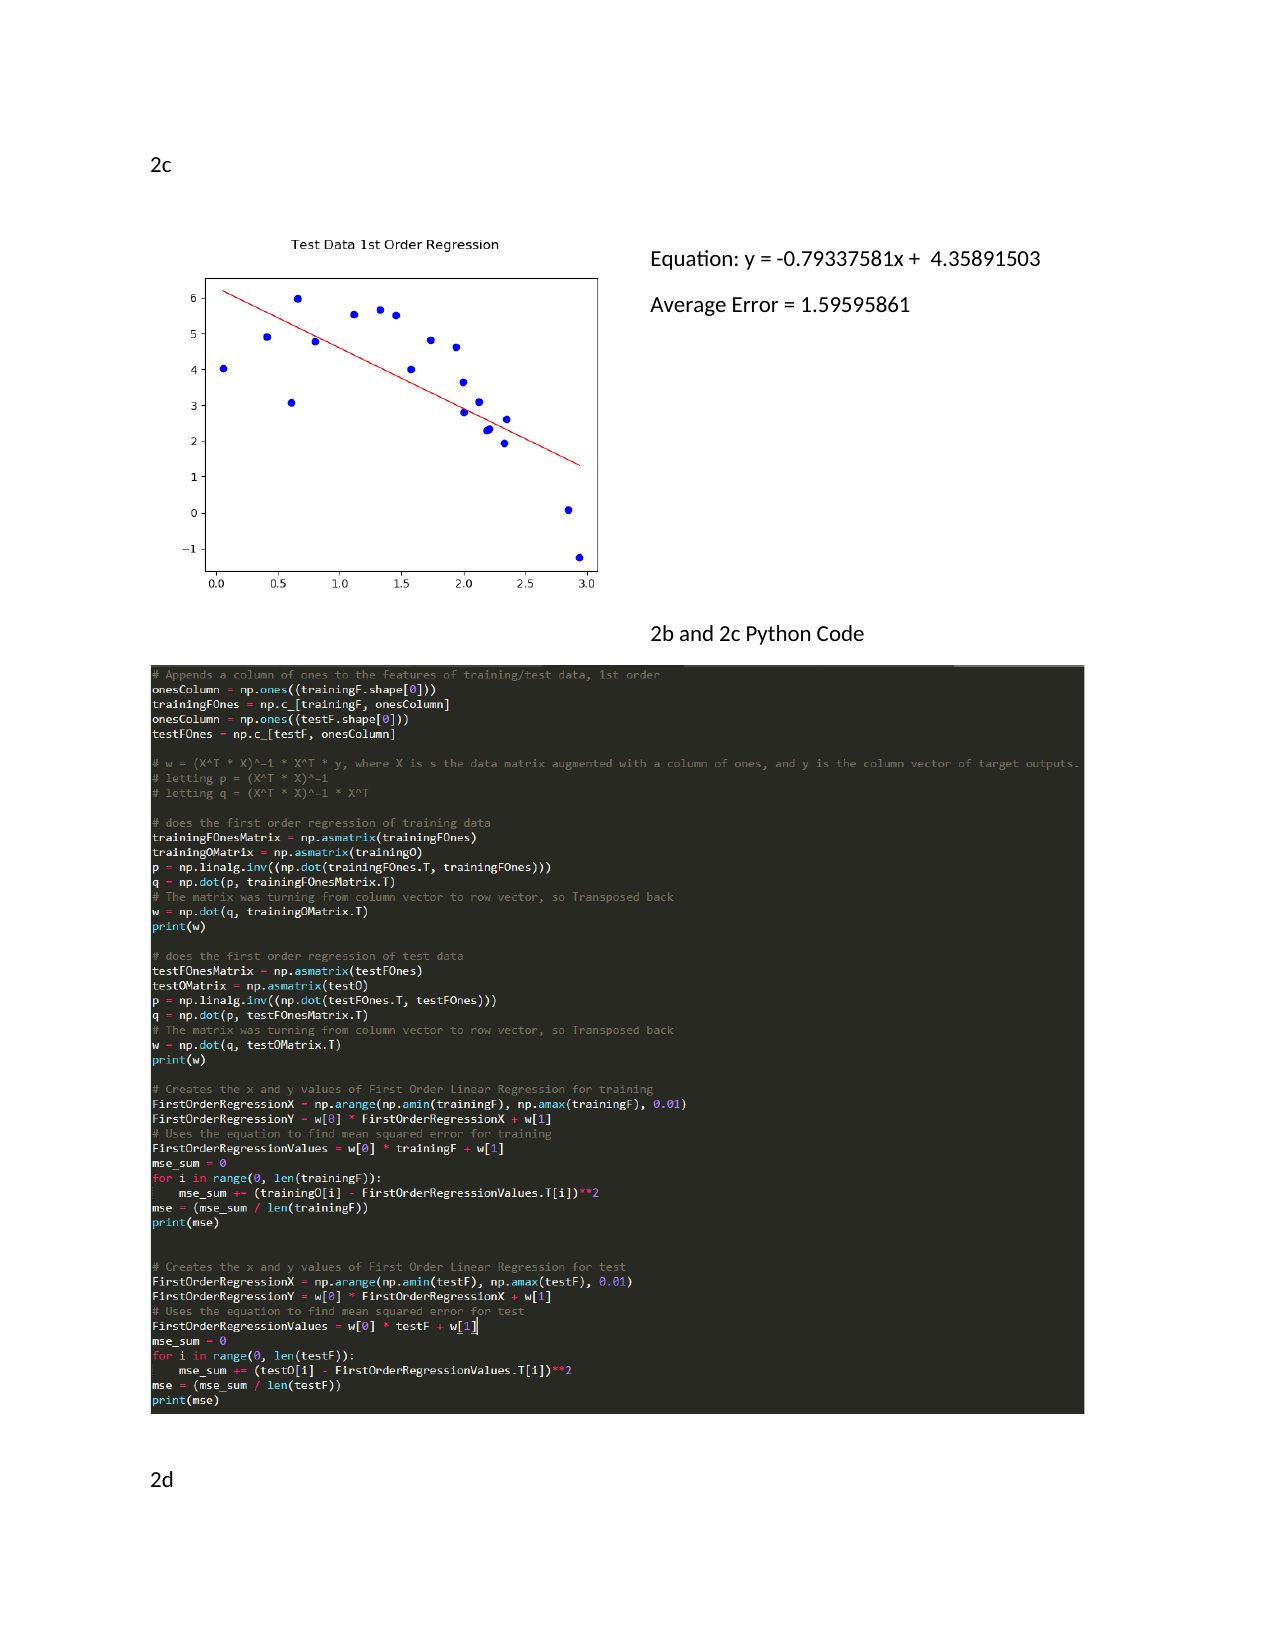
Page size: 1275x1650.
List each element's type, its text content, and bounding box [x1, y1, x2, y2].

picture [150, 665, 1084, 1412]
text 2c [150, 150, 1125, 178]
text 2b and 2c Python Code [150, 619, 1125, 647]
text Equation: y = -0.79337581x + 4.35891503 [631, 244, 1125, 272]
picture [150, 233, 631, 600]
text Average Error = 1.59595861 [631, 291, 1125, 319]
